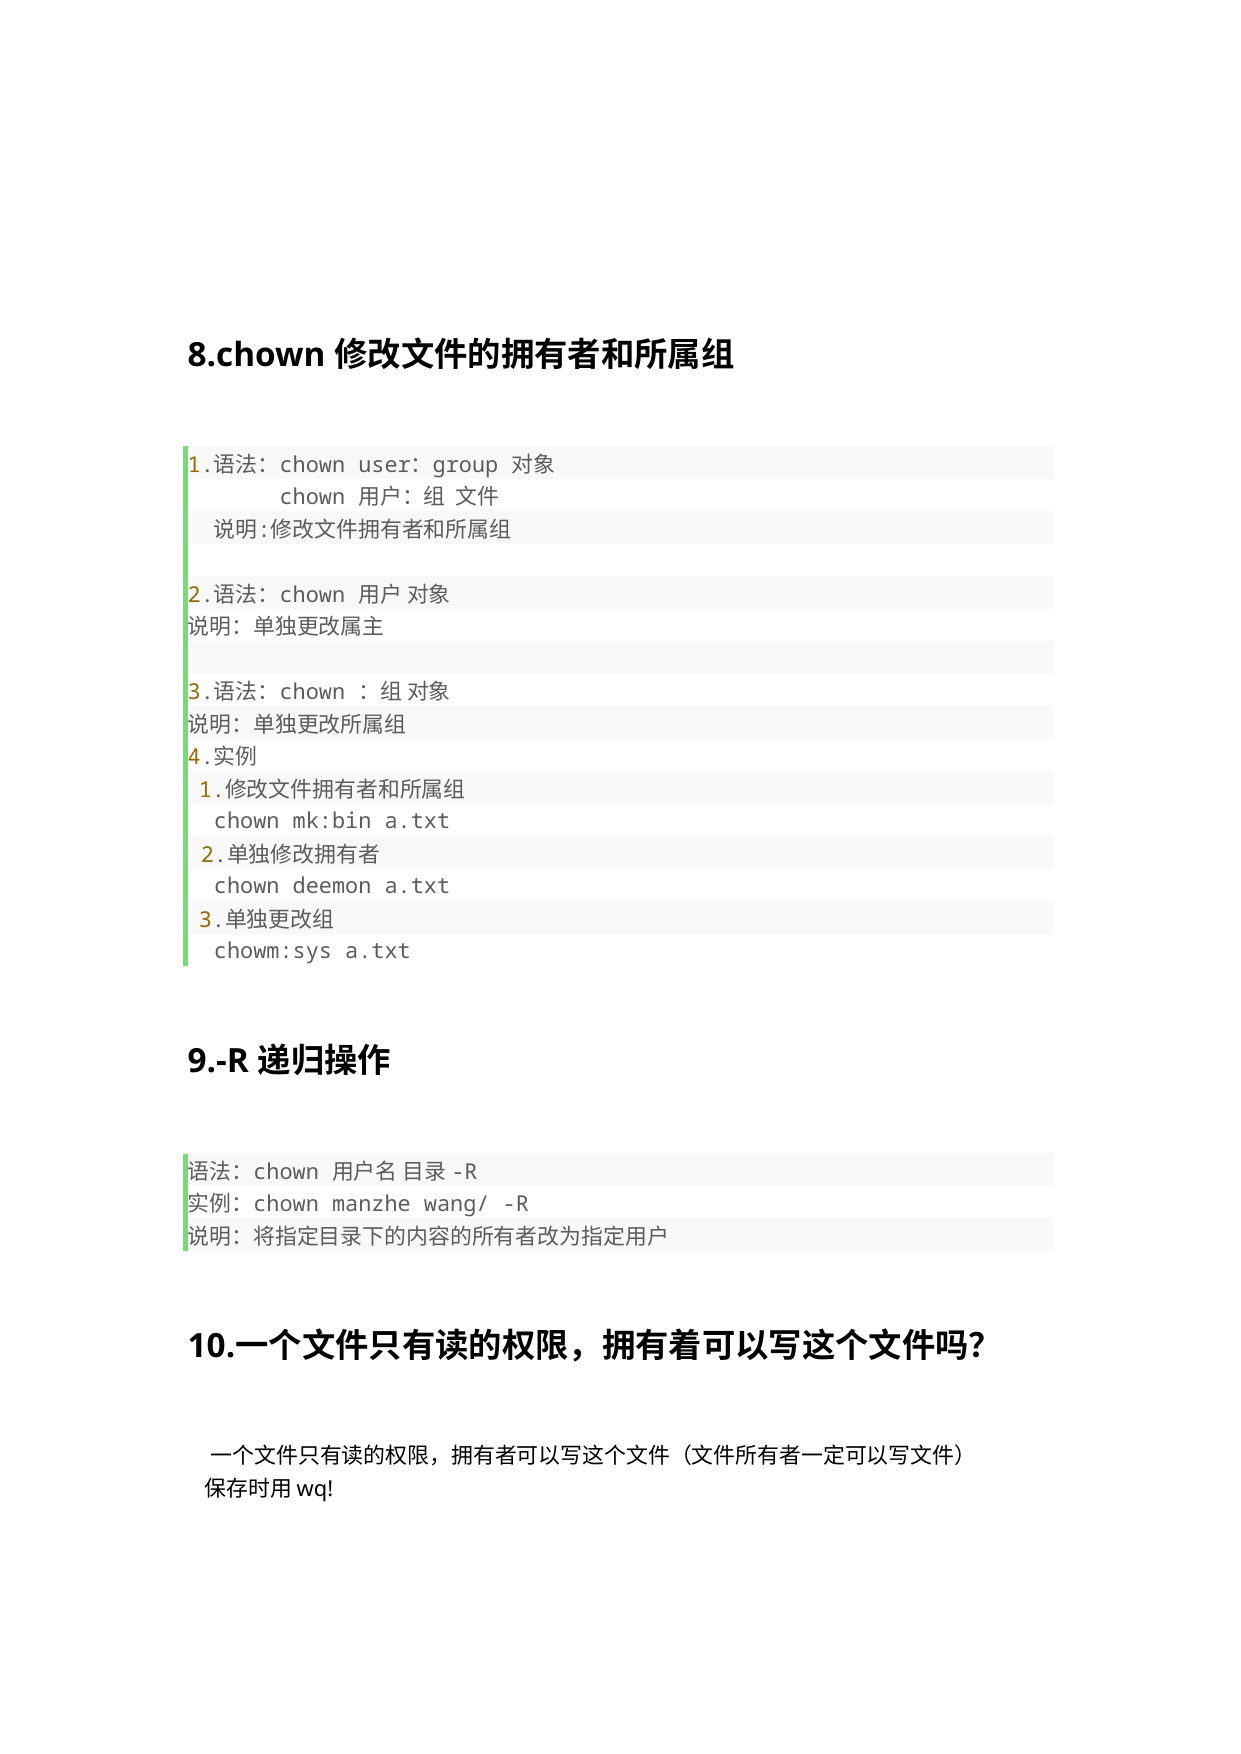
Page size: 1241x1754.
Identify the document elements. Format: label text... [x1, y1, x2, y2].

text 保存时用wq! [187, 1470, 1053, 1503]
text chown 用户：组 文件 [188, 479, 1053, 511]
text 2.语法：chown 用户 对象 [188, 576, 1053, 609]
text 1.修改文件拥有者和所属组 [188, 771, 1053, 804]
subtitle 8.chown 修改文件的拥有者和所属组 [187, 319, 1053, 384]
text 一个文件只有读的权限，拥有者可以写这个文件（文件所有者一定可以写文件） [187, 1438, 1053, 1470]
text 说明：将指定目录下的内容的所有者改为指定用户 [188, 1218, 1053, 1251]
subtitle 9.-R 递归操作 [187, 1026, 1053, 1091]
text chown mk:bin a.txt [188, 804, 1053, 836]
text 3.单独更改组 [188, 901, 1053, 934]
text 语法：chown 用户名 目录 -R [183, 1153, 1053, 1186]
text 说明:修改文件拥有者和所属组 [188, 511, 1053, 544]
subtitle 10.一个文件只有读的权限，拥有着可以写这个文件吗？ [187, 1311, 1053, 1376]
text 2.单独修改拥有者 [188, 836, 1053, 869]
text 实例：chown manzhe wang/ -R [188, 1186, 1053, 1218]
text 说明：单独更改属主 [188, 609, 1053, 641]
text 说明：单独更改所属组 [188, 706, 1053, 739]
text 3.语法：chown ：组 对象 [188, 674, 1053, 706]
text chowm:sys a.txt [188, 934, 1053, 966]
text 4.实例 [188, 739, 1053, 771]
text chown deemon a.txt [188, 869, 1053, 901]
text 1.语法：chown user：group 对象 [188, 446, 1053, 479]
